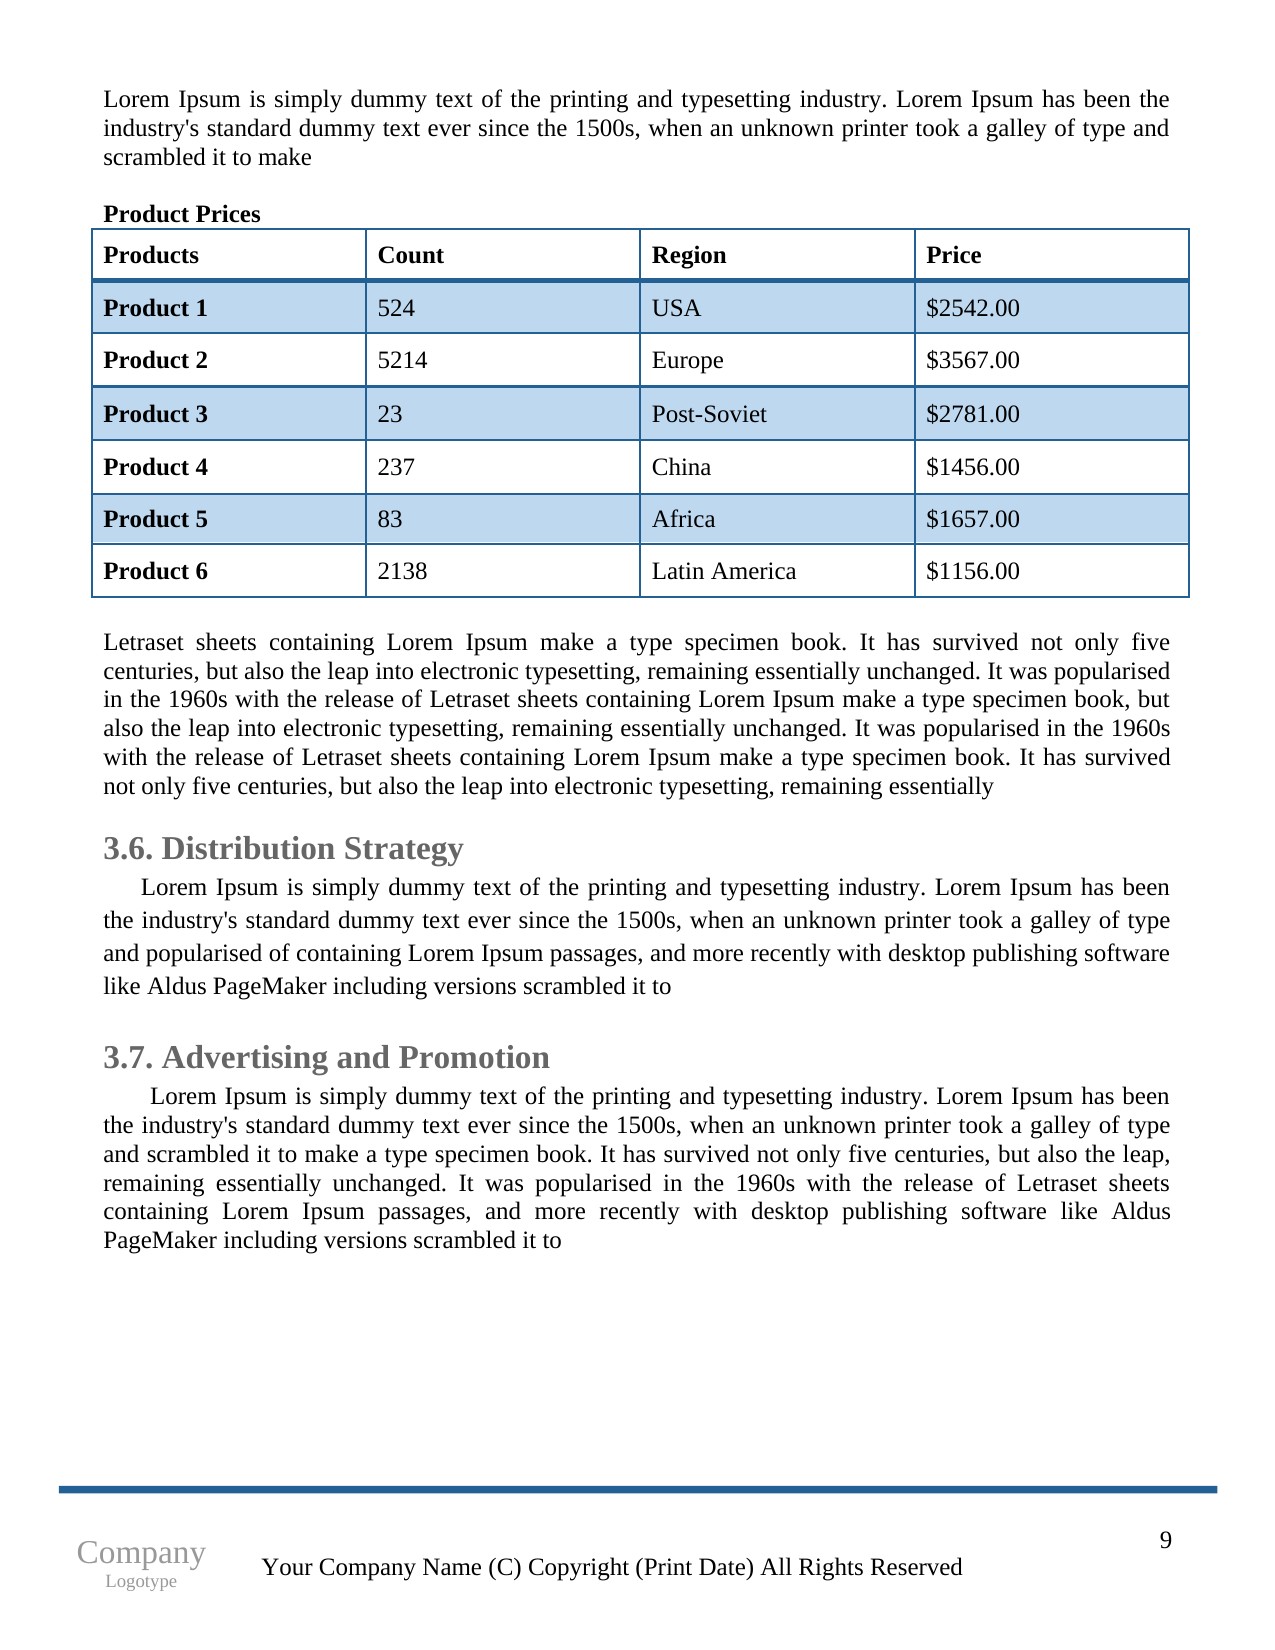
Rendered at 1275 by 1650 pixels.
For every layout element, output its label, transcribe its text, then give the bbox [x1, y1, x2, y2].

table_cell China [641, 441, 914, 493]
table_cell Product 2 [93, 334, 365, 385]
text Lorem Ipsum is simply dummy text of the printing and typesetting industry. Lorem Ipsum has been the industry's standard dummy text ever since the 1500s, when an unknown printer took a galley of type and scrambled it to make a type specimen book. It has survived not only five centuries, but also the leap, remaining essentially unchanged. It was popularised in the 1960s with the release of Letraset sheets containing Lorem Ipsum passages, and more recently with desktop publishing software like Aldus PageMaker including versions scrambled it to [103, 1081, 1172, 1254]
table_cell 83 [367, 495, 639, 542]
table_cell 5214 [367, 334, 639, 385]
table_cell $1156.00 [916, 545, 1188, 596]
table_cell Product 5 [93, 495, 365, 542]
table_cell $1456.00 [916, 441, 1188, 493]
table_cell Africa [641, 495, 914, 542]
table_cell USA [641, 283, 914, 332]
table_cell 524 [367, 283, 639, 332]
text Product Prices [103, 199, 1172, 228]
table_cell Product 3 [93, 388, 365, 439]
text Lorem Ipsum is simply dummy text of the printing and typesetting industry. Lorem Ipsum has been the industry's standard dummy text ever since the 1500s, when an unknown printer took a galley of type and scrambled it to make [103, 84, 1172, 171]
table_cell Post-Soviet [641, 388, 914, 439]
table_cell 2138 [367, 545, 639, 596]
table_cell $2542.00 [916, 283, 1188, 332]
text Letraset sheets containing Lorem Ipsum make a type specimen book. It has survived not only five centuries, but also the leap into electronic typesetting, remaining essentially unchanged. It was popularised in the 1960s with the release of Letraset sheets containing Lorem Ipsum make a type specimen book, but also the leap into electronic typesetting, remaining essentially unchanged. It was popularised in the 1960s with the release of Letraset sheets containing Lorem Ipsum make a type specimen book. It has survived not only five centuries, but also the leap into electronic typesetting, remaining essentially [103, 627, 1172, 799]
table_cell $3567.00 [916, 334, 1188, 385]
table_header Region [641, 230, 914, 278]
table_cell 237 [367, 441, 639, 493]
table_cell Product 6 [93, 545, 365, 596]
table_cell Product 1 [93, 283, 365, 332]
table_header Count [367, 230, 639, 278]
table_cell 23 [367, 388, 639, 439]
table_cell Europe [641, 334, 914, 385]
table_header Price [916, 230, 1188, 278]
text 3.7. Advertising and Promotion [103, 1037, 1172, 1076]
table_header Products [93, 230, 365, 278]
table_cell $2781.00 [916, 388, 1188, 439]
text 3.6. Distribution Strategy [103, 828, 1172, 867]
table_cell $1657.00 [916, 495, 1188, 542]
table_cell Latin America [641, 545, 914, 596]
table_cell Product 4 [93, 441, 365, 493]
text Lorem Ipsum is simply dummy text of the printing and typesetting industry. Lorem Ipsum has been the industry's standard dummy text ever since the 1500s, when an unknown printer took a galley of type and popularised of containing Lorem Ipsum passages, and more recently with desktop publishing software like Aldus PageMaker including versions scrambled it to [103, 872, 1172, 1000]
